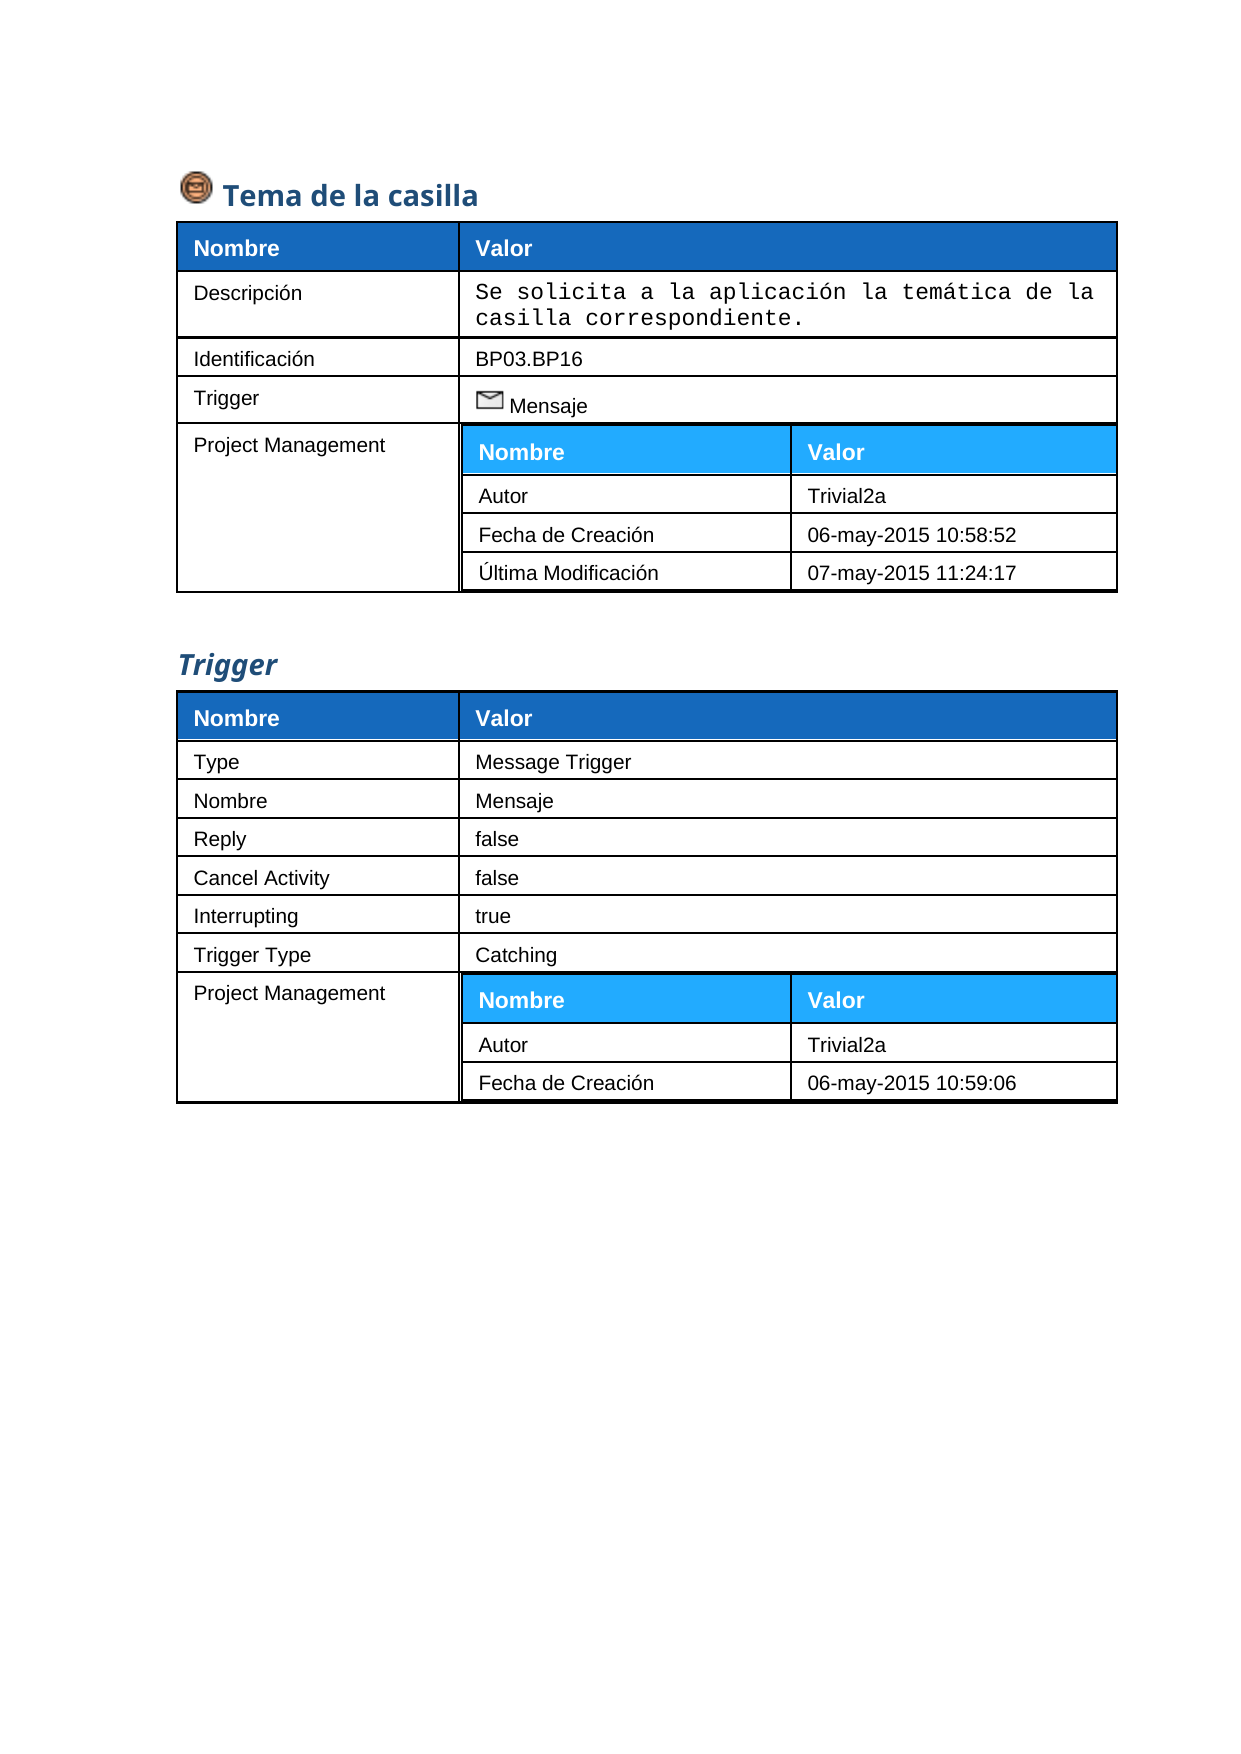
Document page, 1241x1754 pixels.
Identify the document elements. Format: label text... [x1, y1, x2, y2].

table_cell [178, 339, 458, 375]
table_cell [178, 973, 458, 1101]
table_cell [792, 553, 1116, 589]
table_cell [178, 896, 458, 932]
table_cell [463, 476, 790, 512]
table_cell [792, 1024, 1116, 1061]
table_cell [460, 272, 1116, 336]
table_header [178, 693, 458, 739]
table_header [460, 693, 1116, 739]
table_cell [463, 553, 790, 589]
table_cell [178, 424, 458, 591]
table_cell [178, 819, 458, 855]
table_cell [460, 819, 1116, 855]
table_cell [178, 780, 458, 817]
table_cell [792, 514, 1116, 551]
picture [177, 168, 215, 206]
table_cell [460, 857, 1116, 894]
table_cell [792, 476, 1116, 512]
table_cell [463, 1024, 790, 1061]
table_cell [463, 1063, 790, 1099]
picture [475, 385, 504, 414]
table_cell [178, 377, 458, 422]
subtitle Tema de la casilla [177, 168, 1063, 214]
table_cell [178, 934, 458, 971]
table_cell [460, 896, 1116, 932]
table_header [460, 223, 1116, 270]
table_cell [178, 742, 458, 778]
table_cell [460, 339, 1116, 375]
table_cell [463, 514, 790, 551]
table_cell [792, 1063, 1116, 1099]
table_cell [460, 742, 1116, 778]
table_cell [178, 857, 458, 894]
subtitle Trigger [177, 644, 1063, 684]
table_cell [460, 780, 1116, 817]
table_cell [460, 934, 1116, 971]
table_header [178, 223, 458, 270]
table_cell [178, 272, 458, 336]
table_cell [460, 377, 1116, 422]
